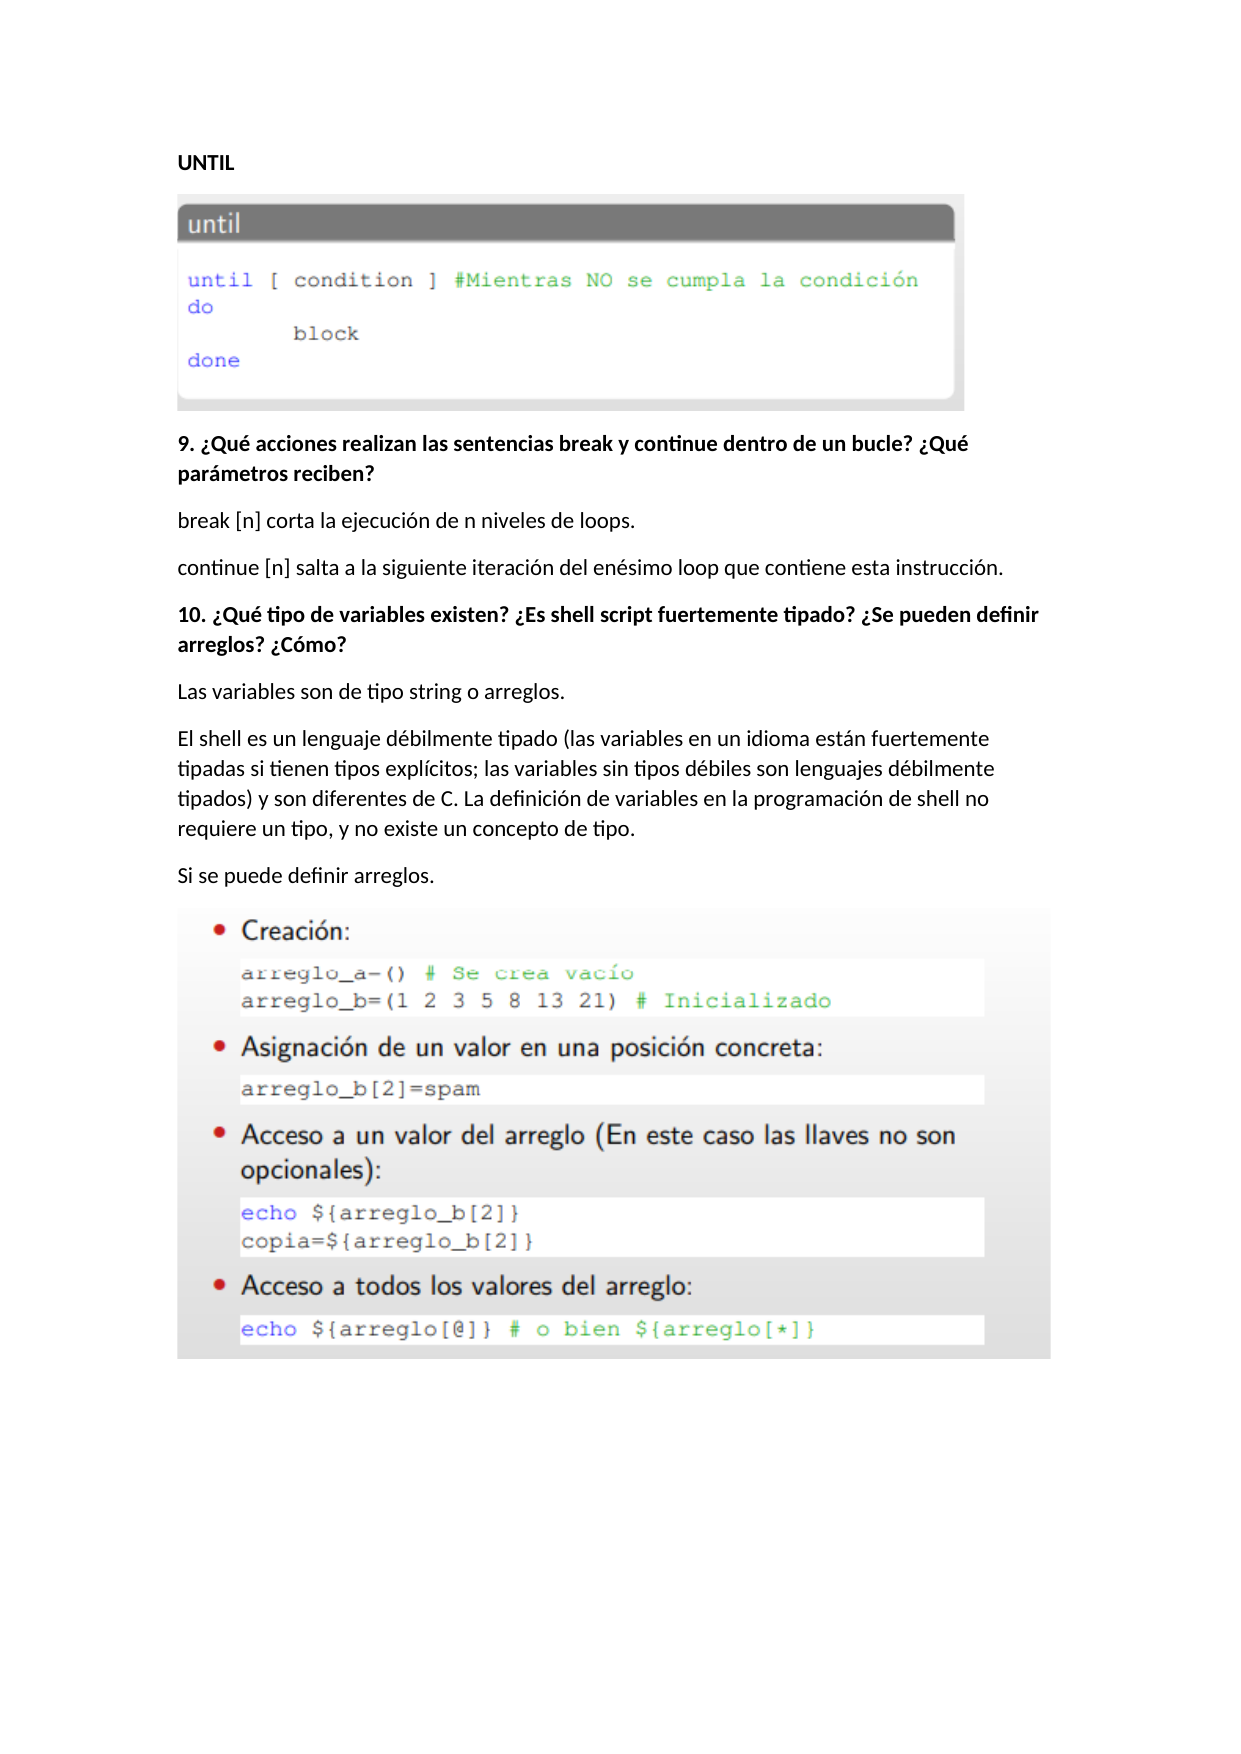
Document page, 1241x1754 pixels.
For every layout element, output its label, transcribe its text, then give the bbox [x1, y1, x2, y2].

text 9. ¿Qué acciones realizan las sentencias break y continue dentro de un bucle? ¿Qué parámetros reciben? [177, 429, 1063, 487]
text El shell es un lenguaje débilmente tipado (las variables en un idioma están fuertemente tipadas si tienen tipos explícitos; las variables sin tipos débiles son lenguajes débilmente tipados) y son diferentes de C. La definición de variables en la programación de shell no requiere un tipo, y no existe un concepto de tipo. [177, 724, 1063, 842]
text break [n] corta la ejecución de n niveles de loops. [177, 506, 1063, 534]
text UNTIL [177, 148, 1063, 176]
text 10. ¿Qué tipo de variables existen? ¿Es shell script fuertemente tipado? ¿Se pueden definir arreglos? ¿Cómo? [177, 600, 1063, 658]
picture [177, 194, 965, 411]
picture [177, 908, 1051, 1359]
text continue [n] salta a la siguiente iteración del enésimo loop que contiene esta instrucción. [177, 553, 1063, 581]
text Las variables son de tipo string o arreglos. [177, 677, 1063, 705]
text Si se puede definir arreglos. [177, 861, 1063, 889]
